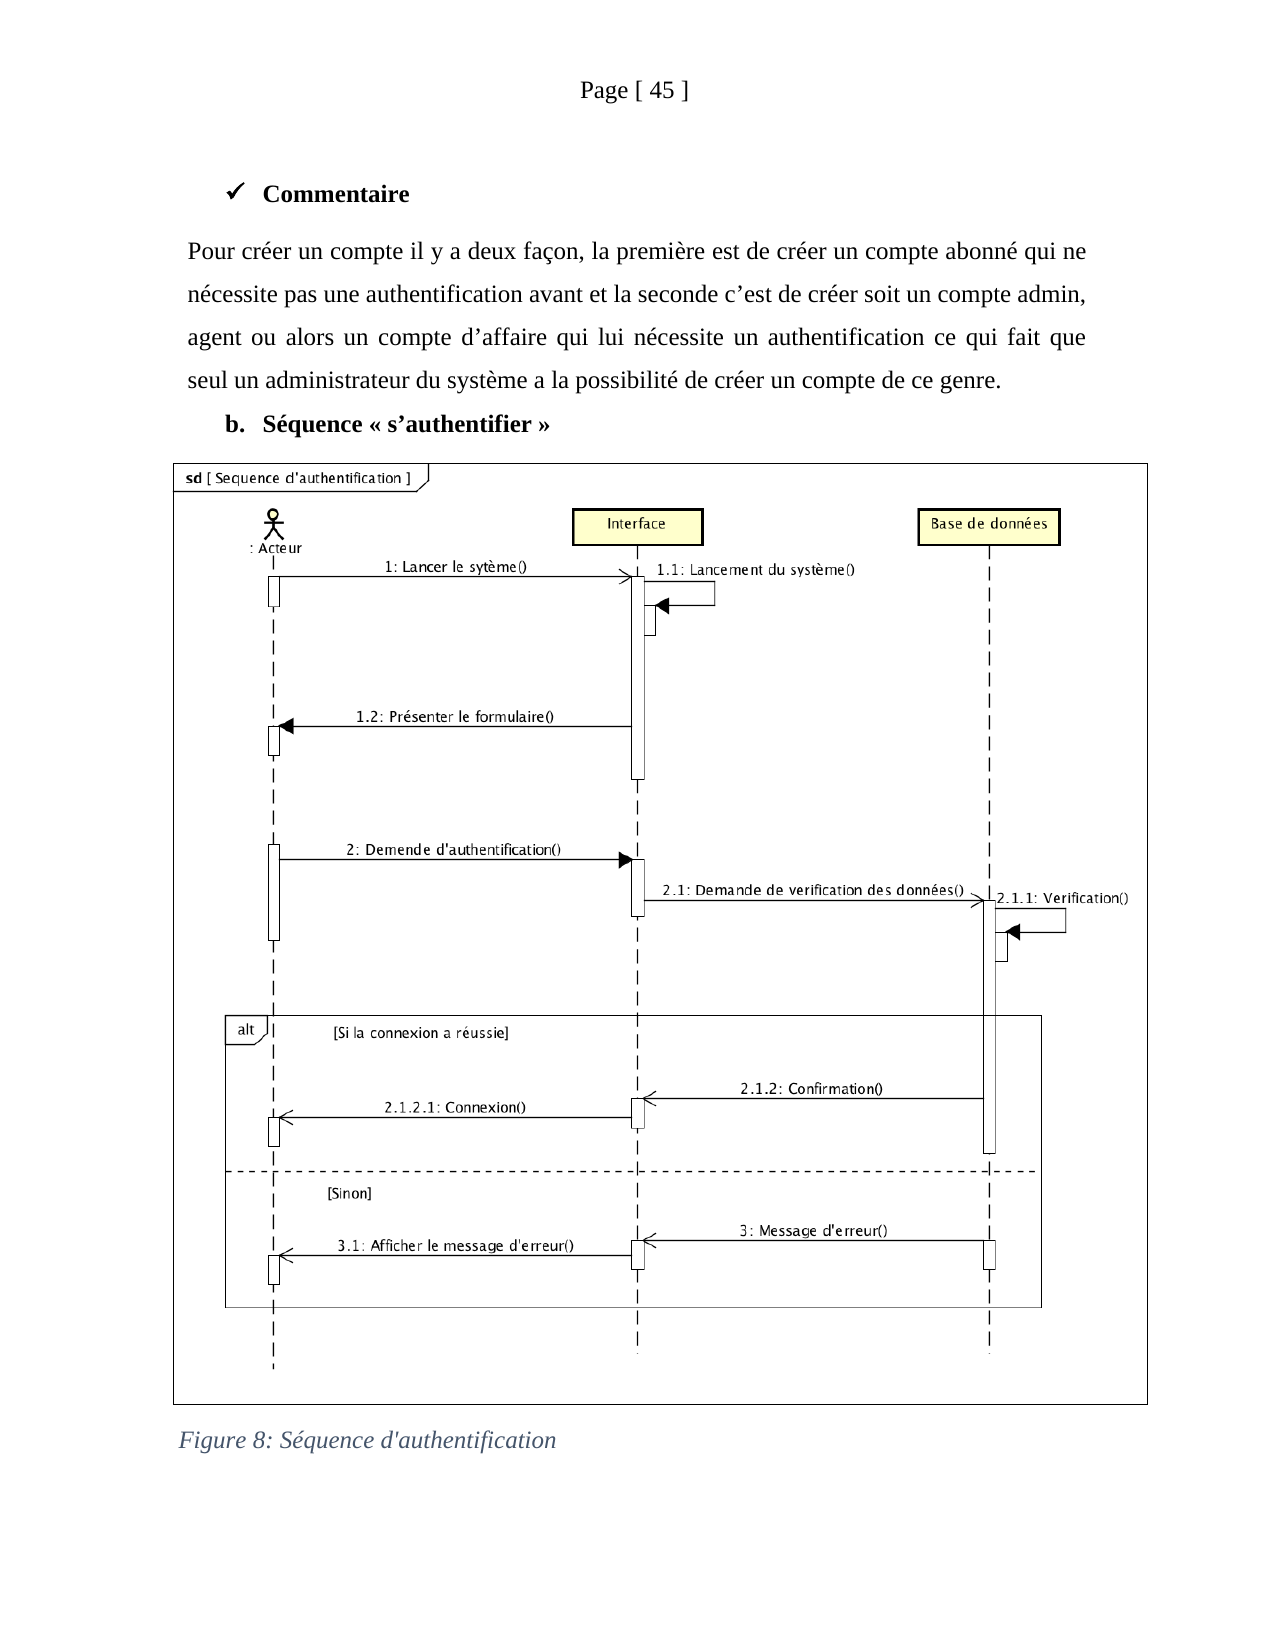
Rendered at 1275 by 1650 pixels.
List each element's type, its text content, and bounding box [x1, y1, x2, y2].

list Commentaire [225, 179, 1087, 207]
picture [161, 451, 1159, 1416]
list Séquence « s’authentifier » [225, 409, 1087, 437]
text Pour créer un compte il y a deux façon, la première est de créer un compte abonné qui ne nécessite pas une authentification avant et la seconde c’est de créer soit un compte admin, agent ou alors un compte d’affaire qui lui nécessite un authentification ce qui fait que seul un administrateur du système a la possibilité de créer un compte de ce genre. [187, 236, 1087, 394]
